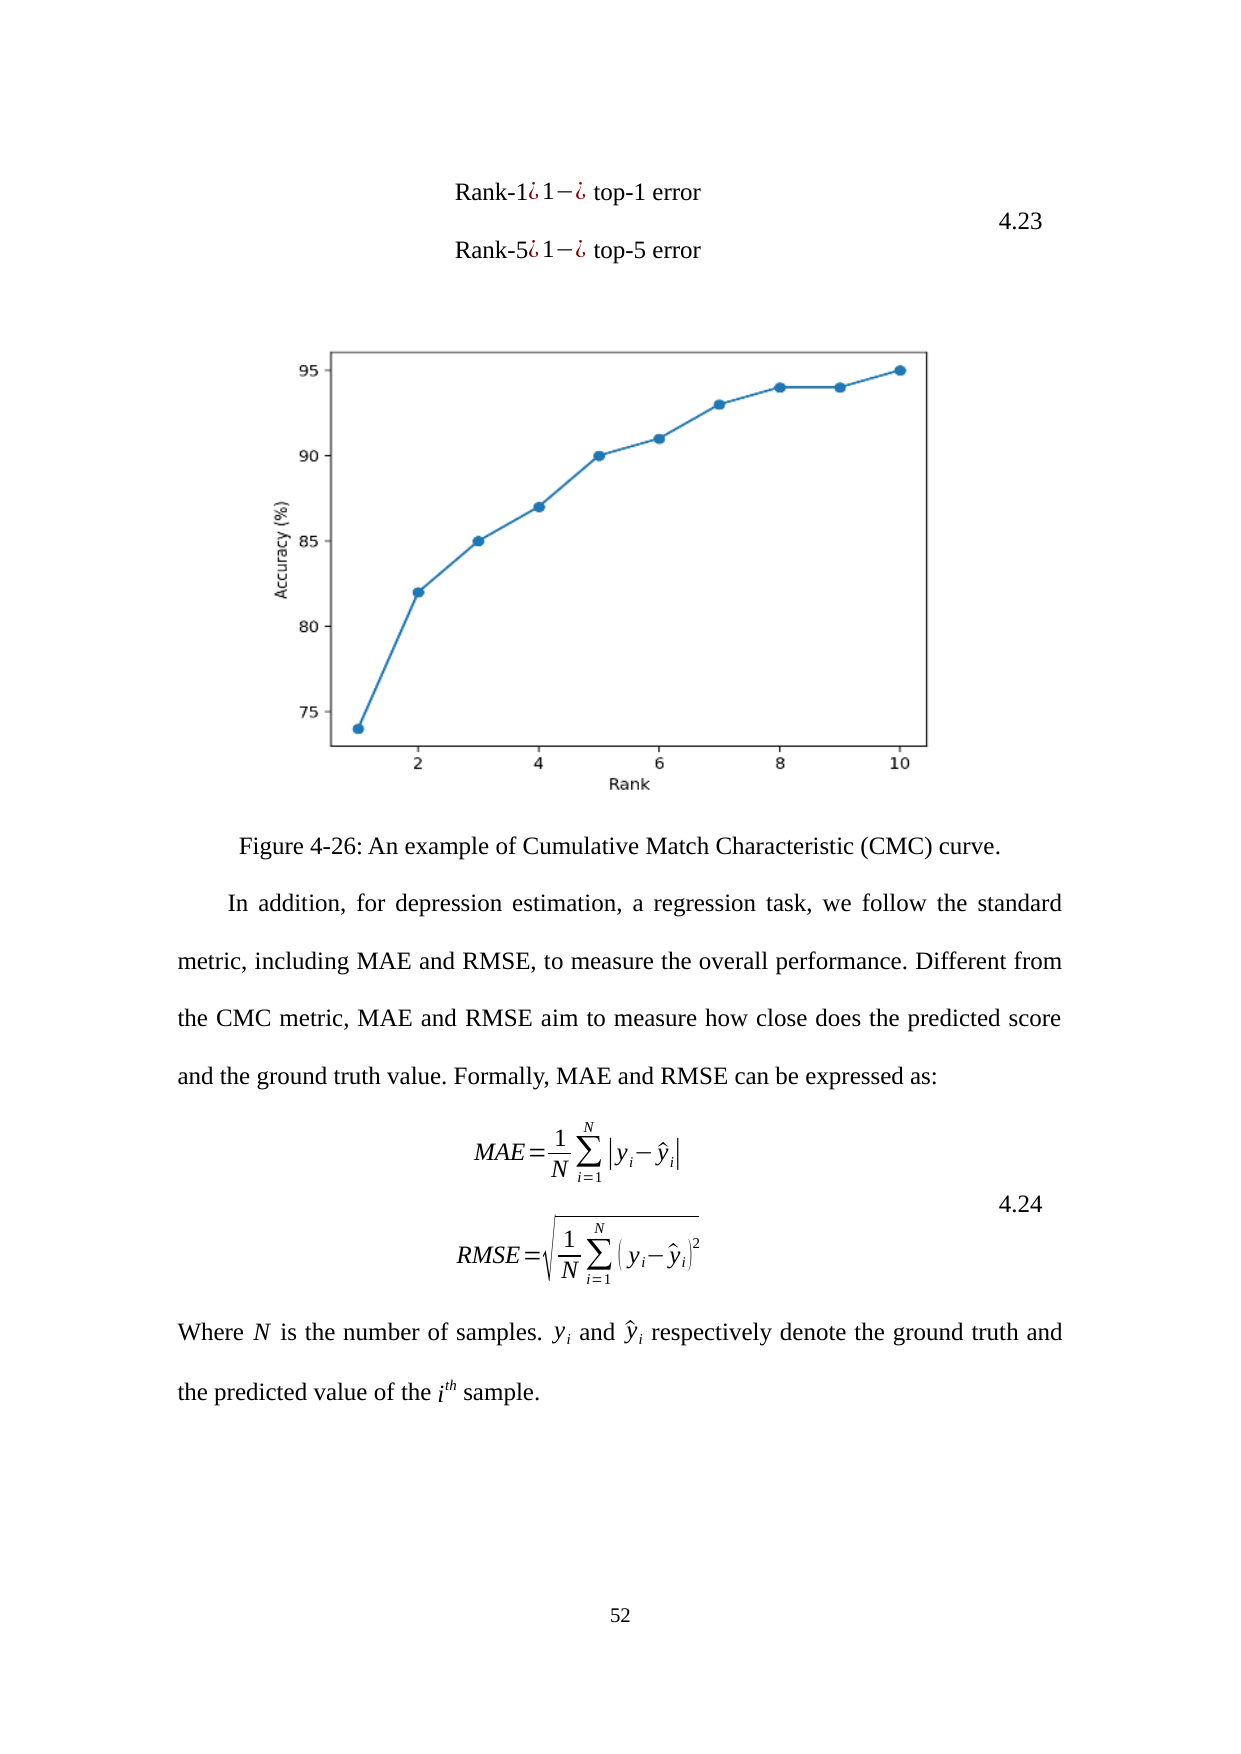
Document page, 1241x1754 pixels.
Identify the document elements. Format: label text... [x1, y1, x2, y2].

text Where is the number of samples. and respectively denote the ground truth and the predicted value of the sample. [177, 1316, 1063, 1407]
table_header [177, 1119, 978, 1316]
table_cell [177, 292, 1062, 831]
table_header Rank-1 top-1 error Rank-5 top-5 error [177, 177, 978, 292]
text In addition, for depression estimation, a regression task, we follow the standard metric, including MAE and RMSE, to measure the overall performance. Different from the CMC metric, MAE and RMSE aim to measure how close does the predicted score and the ground truth value. Formally, MAE and RMSE can be expressed as: [177, 888, 1063, 1090]
picture [235, 292, 1004, 803]
